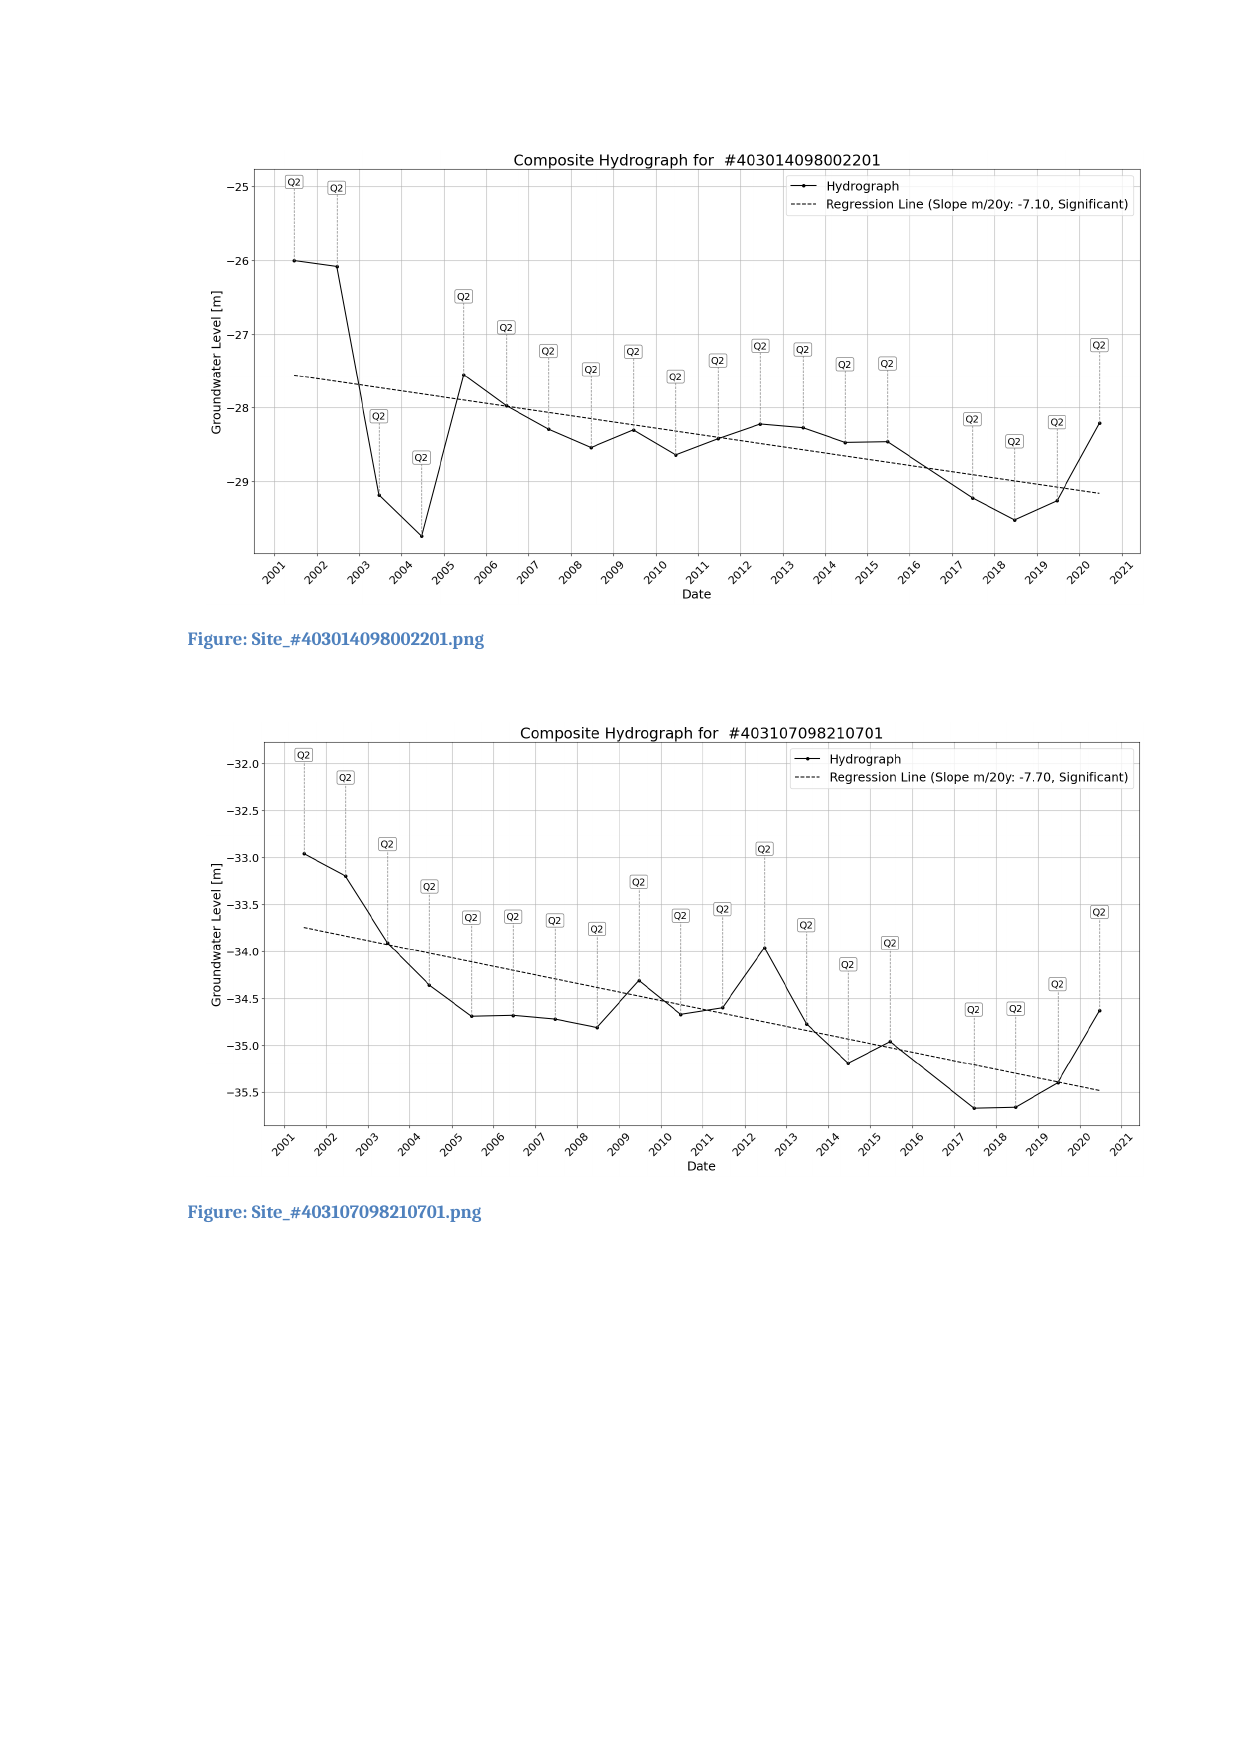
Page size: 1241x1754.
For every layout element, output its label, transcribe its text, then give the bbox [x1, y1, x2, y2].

text Figure: Site_#403107098210701.png [187, 1201, 1053, 1223]
picture [206, 150, 1144, 605]
text Figure: Site_#403014098002201.png [187, 629, 1053, 650]
picture [206, 722, 1144, 1177]
